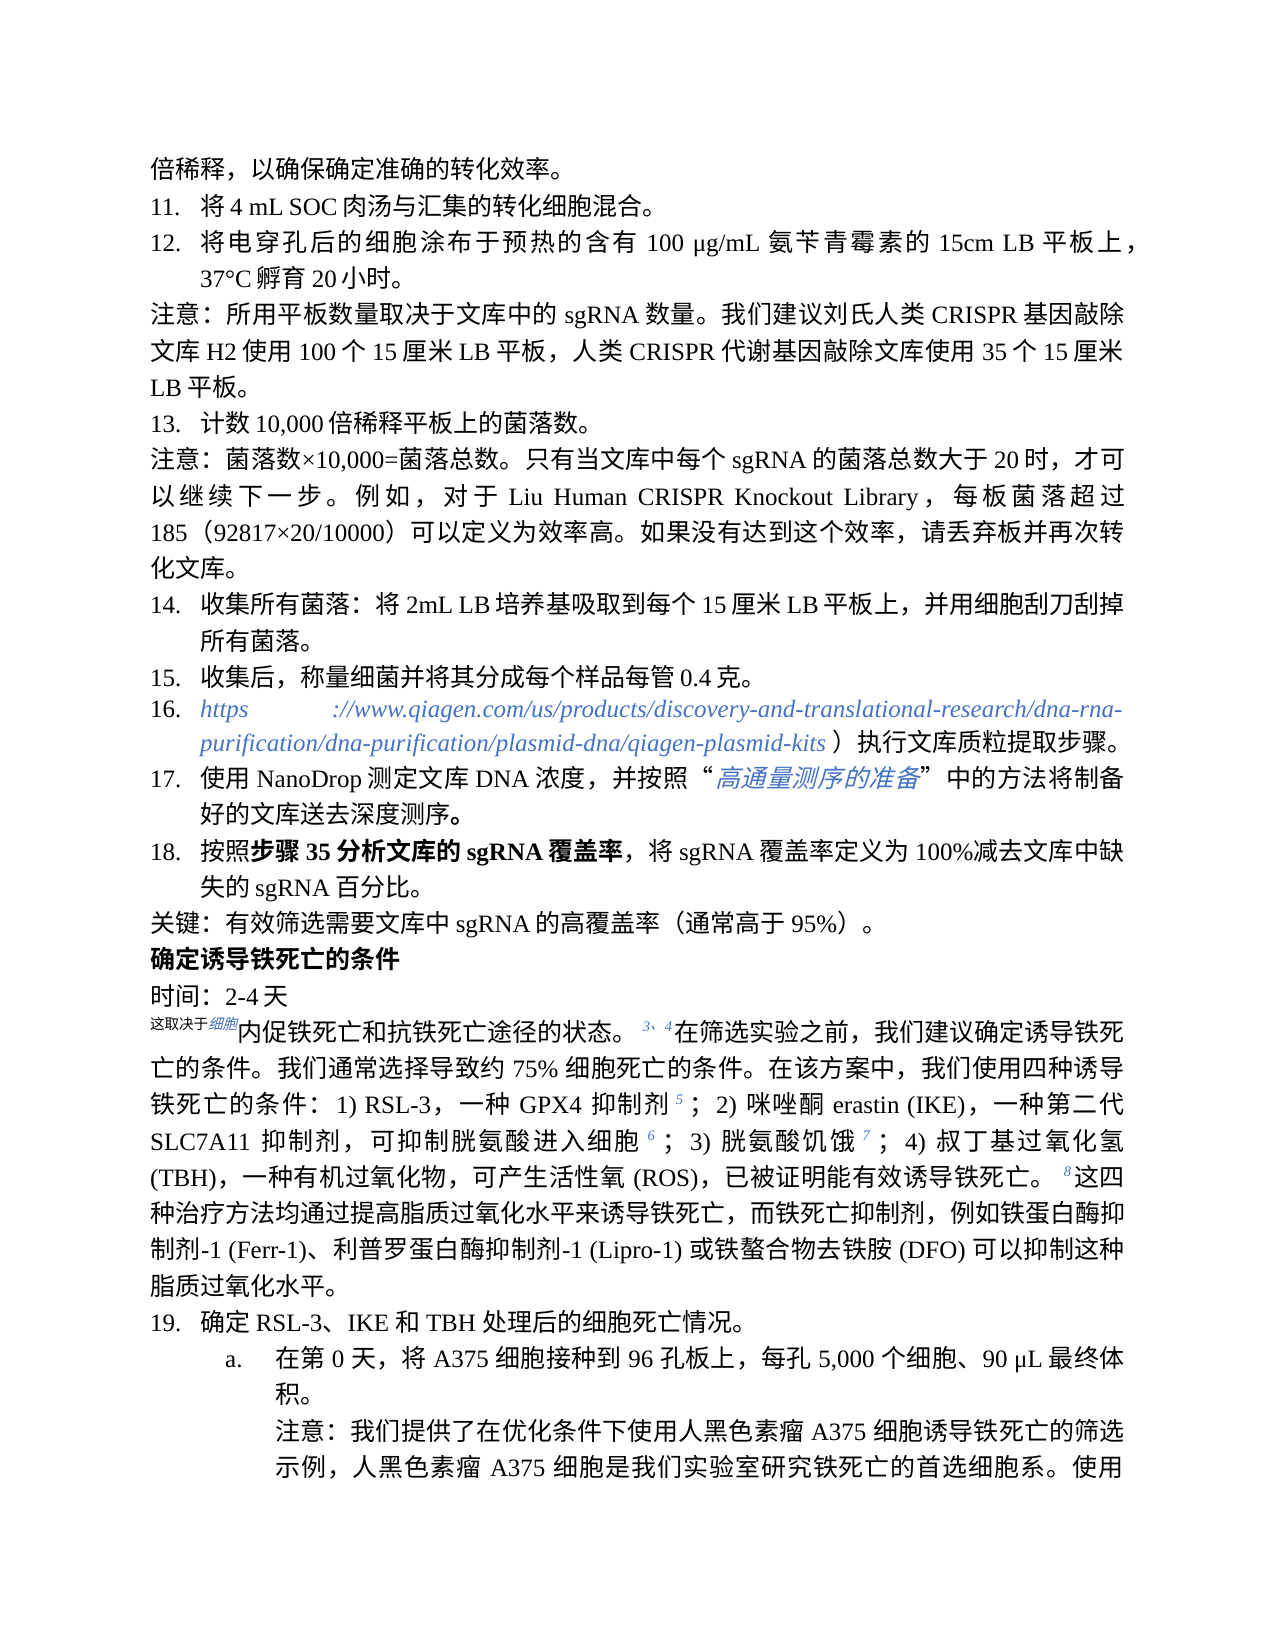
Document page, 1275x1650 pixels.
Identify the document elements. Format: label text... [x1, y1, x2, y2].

list 计数10,000倍稀释平板上的菌落数。 [150, 404, 1125, 440]
list 收集后，称量细菌并将其分成每个样品每管0.4克。 [150, 657, 1125, 694]
list 在第 0 天，将 A375 细胞接种到 96 孔板上，每孔 5,000 个细胞、90 μL 最终体积。 [225, 1339, 1125, 1411]
text 这取决于细胞内促铁死亡和抗铁死亡途径的状态。 3、4在筛选实验之前，我们建议确定诱导铁死亡的条件。我们通常选择导致约 75% 细胞死亡的条件。在该方案中，我们使用四种诱导铁死亡的条件：1) RSL-3，一种 GPX4 抑制剂5 ；2) 咪唑酮 erastin (IKE)，一种第二代 SLC7A11 抑制剂，可抑制胱氨酸进入细胞6 ；3) 胱氨酸饥饿7 ；4) 叔丁基过氧化氢 (TBH)，一种有机过氧化物，可产生活性氧 (ROS)，已被证明能有效诱导铁死亡。 8这四种治疗方法均通过提高脂质过氧化水平来诱导铁死亡，而铁死亡抑制剂，例如铁蛋白酶抑制剂-1 (Ferr-1)、利普罗蛋白酶抑制剂-1 (Lipro-1) 或铁螯合物去铁胺 (DFO) 可以抑制这种脂质过氧化水平。 [150, 1012, 1125, 1302]
text 确定诱导铁死亡的条件 [150, 940, 1125, 976]
text 注意：所用平板数量取决于文库中的sgRNA数量。我们建议刘氏人类CRISPR基因敲除文库H2使用100个15厘米LB平板，人类CRISPR代谢基因敲除文库使用35个15厘米LB平板。 [150, 295, 1125, 404]
list 确定 RSL-3、IKE 和 TBH 处理后的细胞死亡情况。 [150, 1302, 1125, 1339]
list 收集所有菌落：将2mL LB培养基吸取到每个15厘米LB平板上，并用细胞刮刀刮掉所有菌落。 [150, 585, 1125, 657]
text 注意：菌落数×10,000=菌落总数。只有当文库中每个sgRNA的菌落总数大于20时，才可以继续下一步。例如，对于Liu Human CRISPR Knockout Library，每板菌落超过185（92817×20/10000）可以定义为效率高。如果没有达到这个效率，请丢弃板并再次转化文库。 [150, 440, 1125, 585]
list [225, 1411, 1125, 1484]
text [150, 150, 1125, 186]
text 时间：2-4天 [150, 976, 1125, 1012]
text 关键：有效筛选需要文库中 sgRNA 的高覆盖率（通常高于 95%）。 [150, 904, 1125, 940]
list 将电穿孔后的细胞涂布于预热的含有100 μg/mL氨苄青霉素的15cm LB平板上，37°C孵育20小时。 [150, 222, 1125, 295]
list 按照步骤35分析文库的sgRNA覆盖率，将sgRNA覆盖率定义为100%减去文库中缺失的sgRNA百分比。 [150, 831, 1125, 904]
list https ://www.qiagen.com/us/products/discovery-and-translational-research/dna-rna-purification/dna-purification/plasmid-dna/qiagen-plasmid-kits ）执行文库质粒提取步骤。 [150, 694, 1125, 759]
list 使用NanoDrop测定文库DNA浓度，并按照“高通量测序的准备”中的方法将制备好的文库送去深度测序。 [150, 759, 1125, 831]
list 将4 mL SOC肉汤与汇集的转化细胞混合。 [150, 186, 1125, 222]
